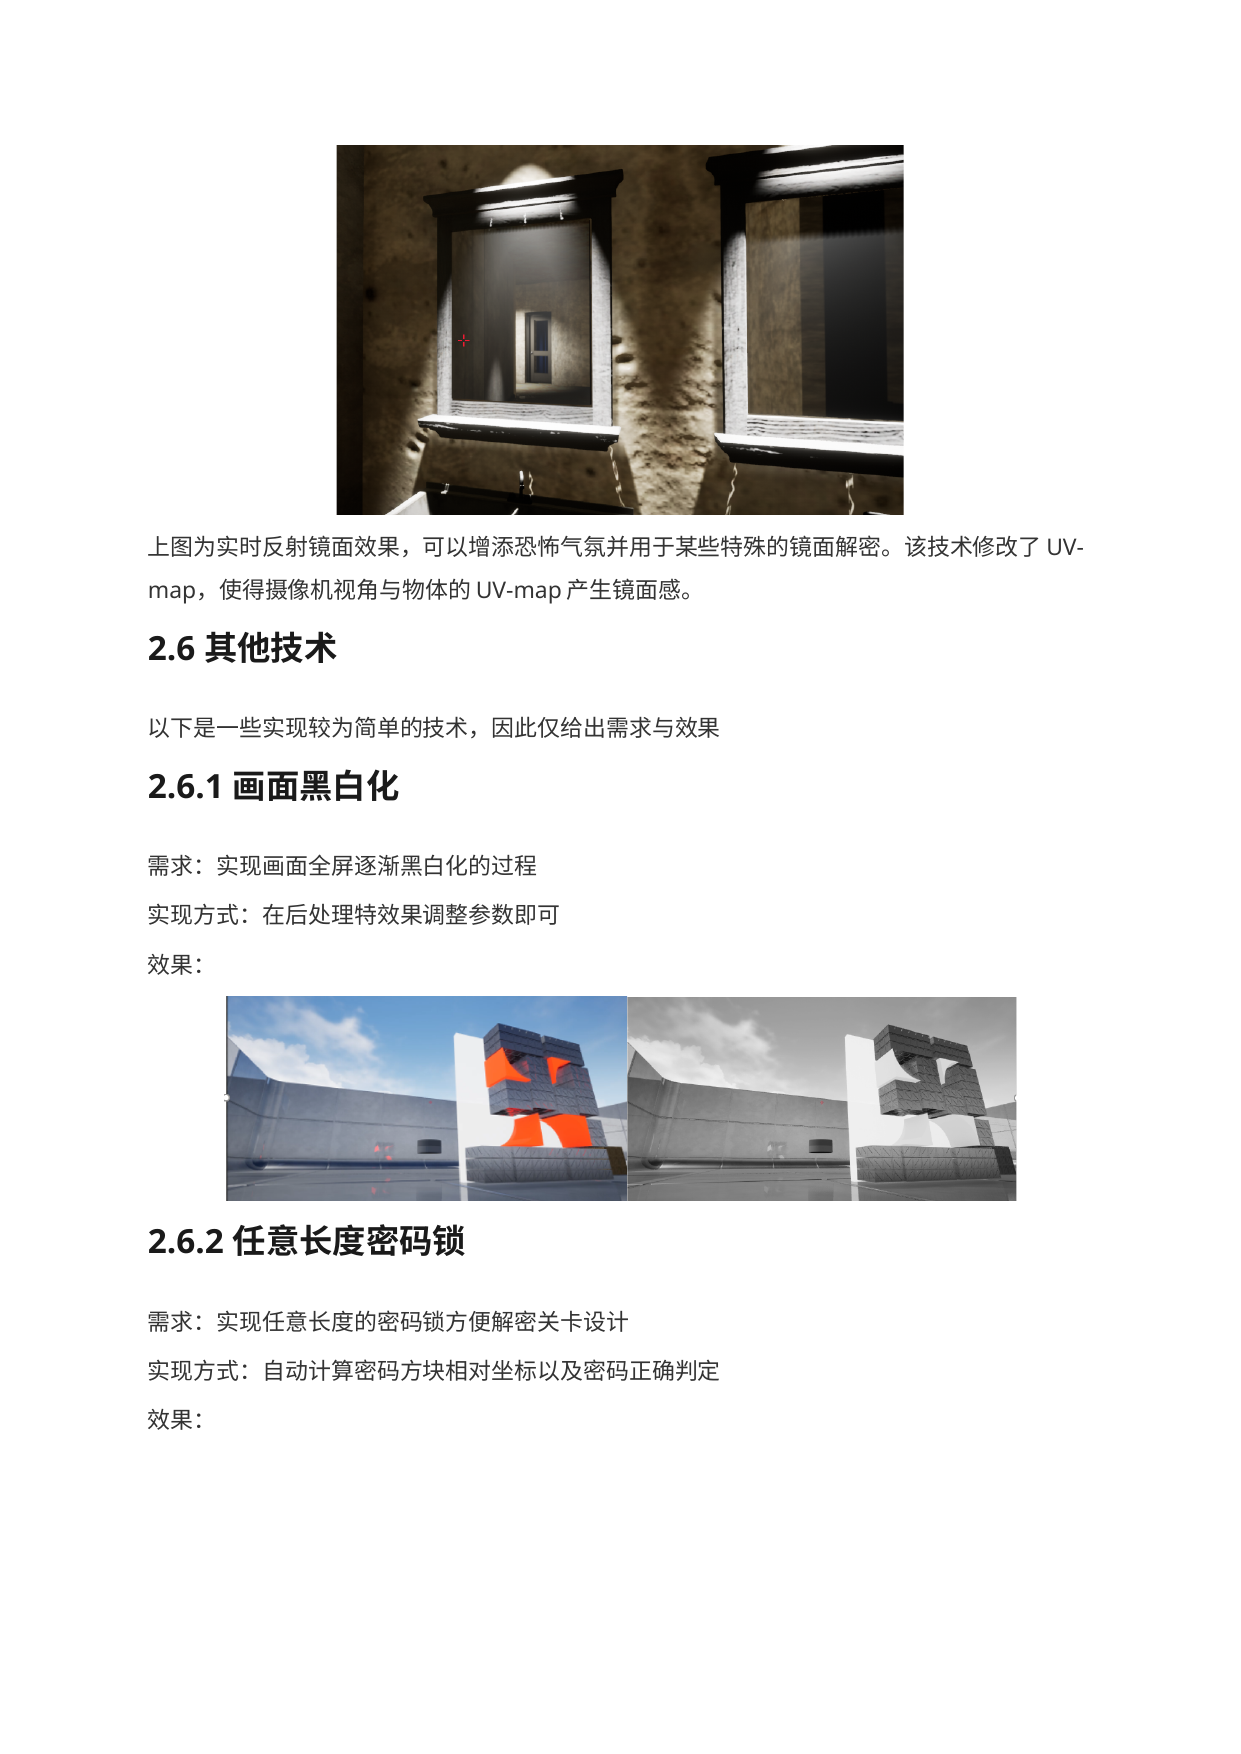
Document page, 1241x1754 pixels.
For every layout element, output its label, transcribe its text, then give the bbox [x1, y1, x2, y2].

subtitle 2.6.1 画面黑白化 [148, 759, 1093, 808]
text 效果： [148, 1402, 1093, 1435]
subtitle 2.6.2 任意长度密码锁 [148, 1215, 1093, 1263]
text 以下是一些实现较为简单的技术，因此仅给出需求与效果 [148, 710, 1093, 743]
text 实现方式：自动计算密码方块相对坐标以及密码正确判定 [148, 1353, 1093, 1386]
picture [224, 996, 1017, 1201]
text 上图为实时反射镜面效果，可以增添恐怖气氛并用于某些特殊的镜面解密。该技术修改了UV-map，使得摄像机视角与物体的UV-map产生镜面感。 [148, 529, 1093, 605]
text 实现方式：在后处理特效果调整参数即可 [148, 897, 1093, 931]
text 需求：实现任意长度的密码锁方便解密关卡设计 [148, 1303, 1093, 1337]
text 需求：实现画面全屏逐渐黑白化的过程 [148, 848, 1093, 881]
subtitle 2.6 其他技术 [148, 621, 1093, 670]
picture [336, 145, 904, 515]
text 效果： [148, 947, 1093, 980]
